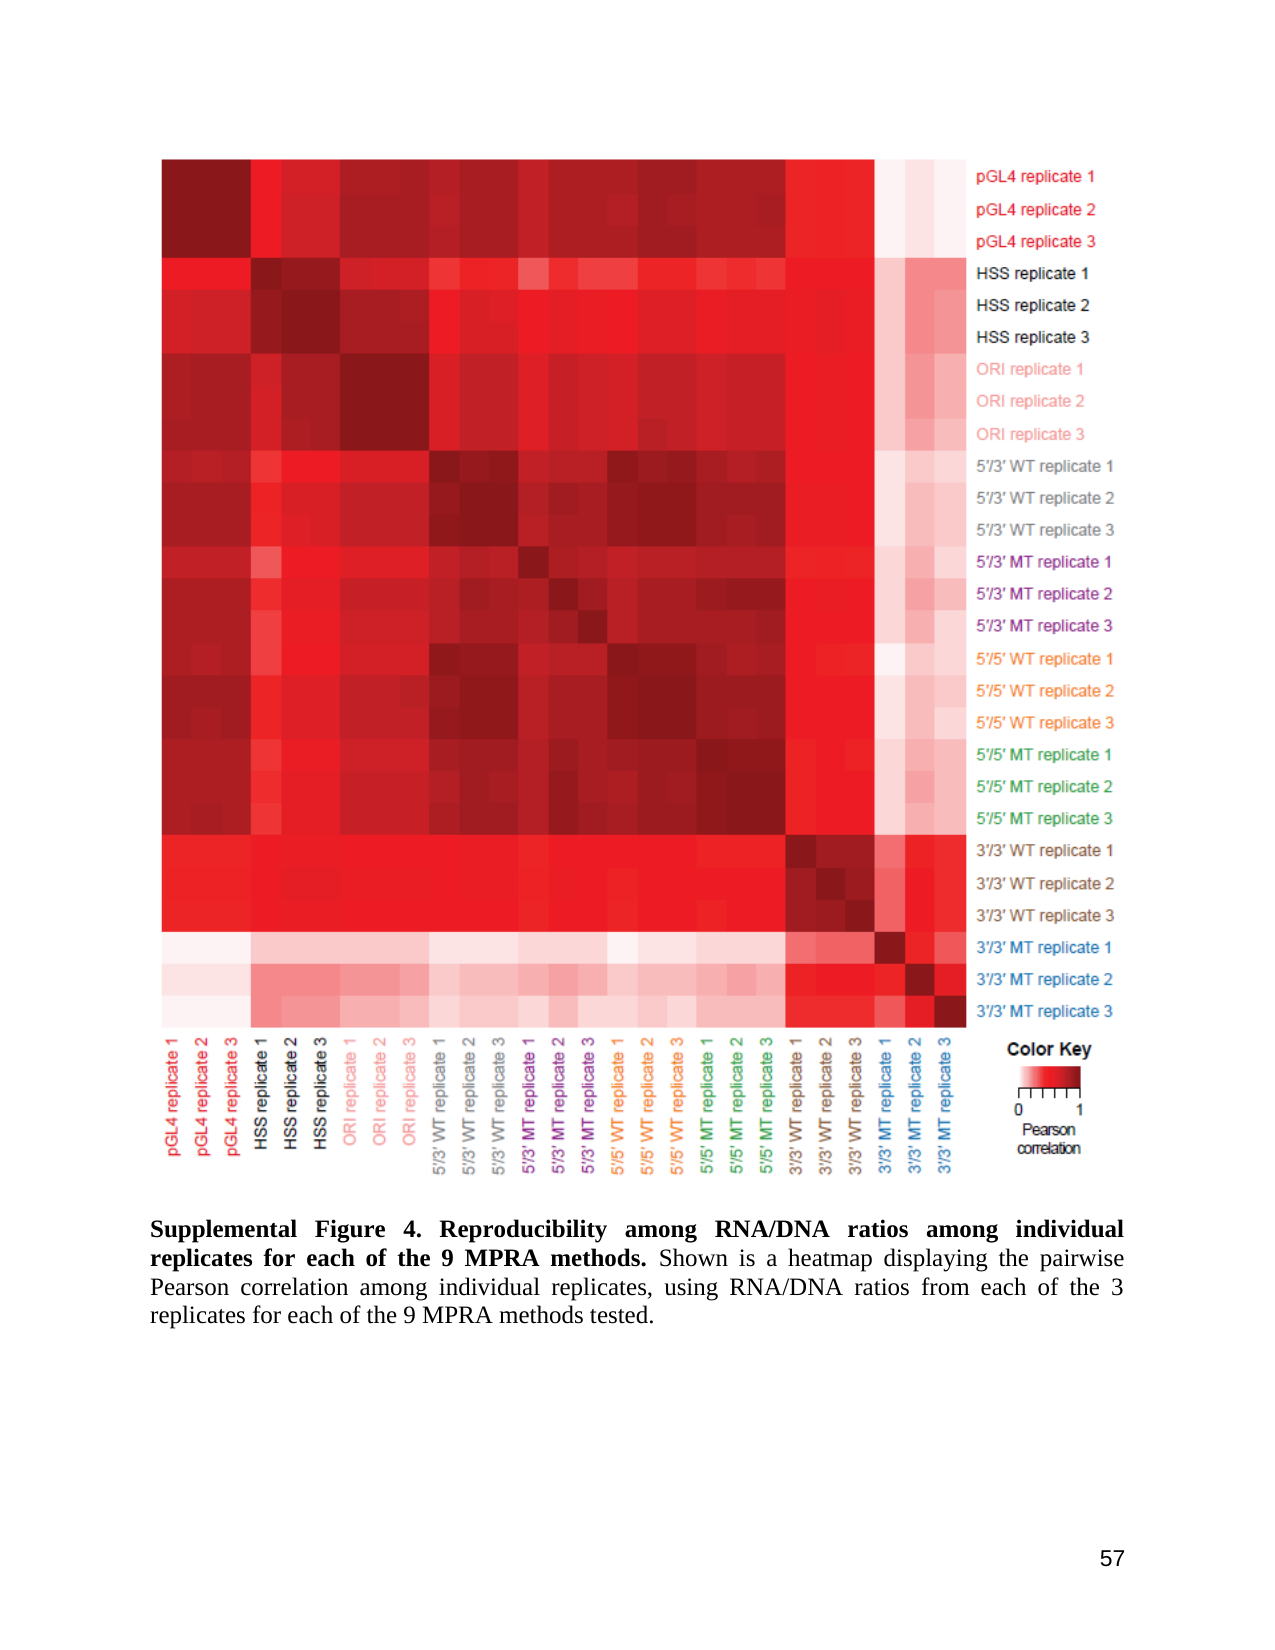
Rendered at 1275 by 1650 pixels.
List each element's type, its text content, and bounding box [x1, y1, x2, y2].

text Supplemental Figure 4. Reproducibility among RNA/DNA ratios among individual replicates for each of the 9 MPRA methods. Shown is a heatmap displaying the pairwise Pearson correlation among individual replicates, using RNA/DNA ratios from each of the 3 replicates for each of the 9 MPRA methods tested. [150, 1214, 1125, 1329]
picture [150, 150, 1125, 1186]
